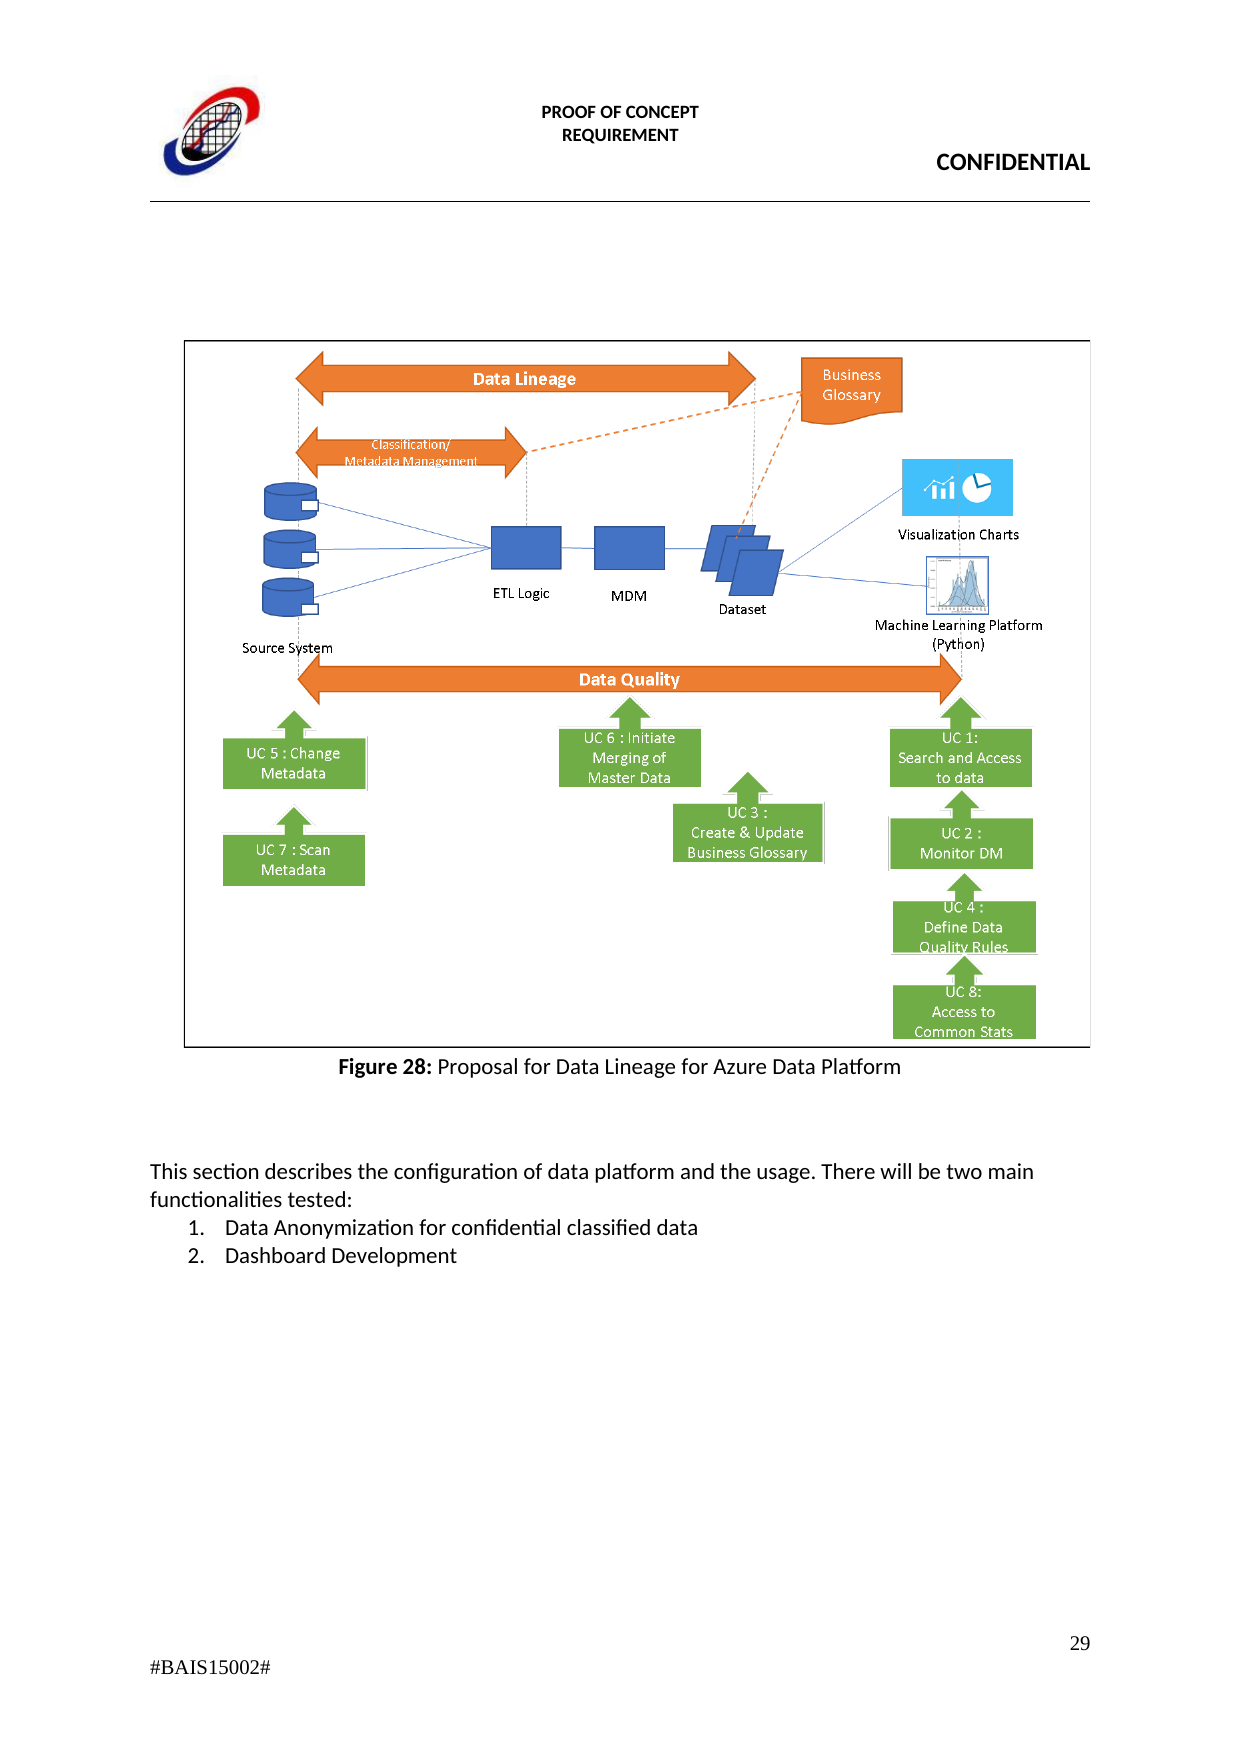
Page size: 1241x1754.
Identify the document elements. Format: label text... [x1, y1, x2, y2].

list Data Anonymization for confidential classified data [187, 1213, 1090, 1241]
picture [158, 75, 266, 189]
text This section describes the configuration of data platform and the usage. There will be two main functionalities tested: [150, 1157, 1090, 1213]
picture [183, 340, 1091, 1052]
list Dashboard Development [187, 1241, 1090, 1269]
